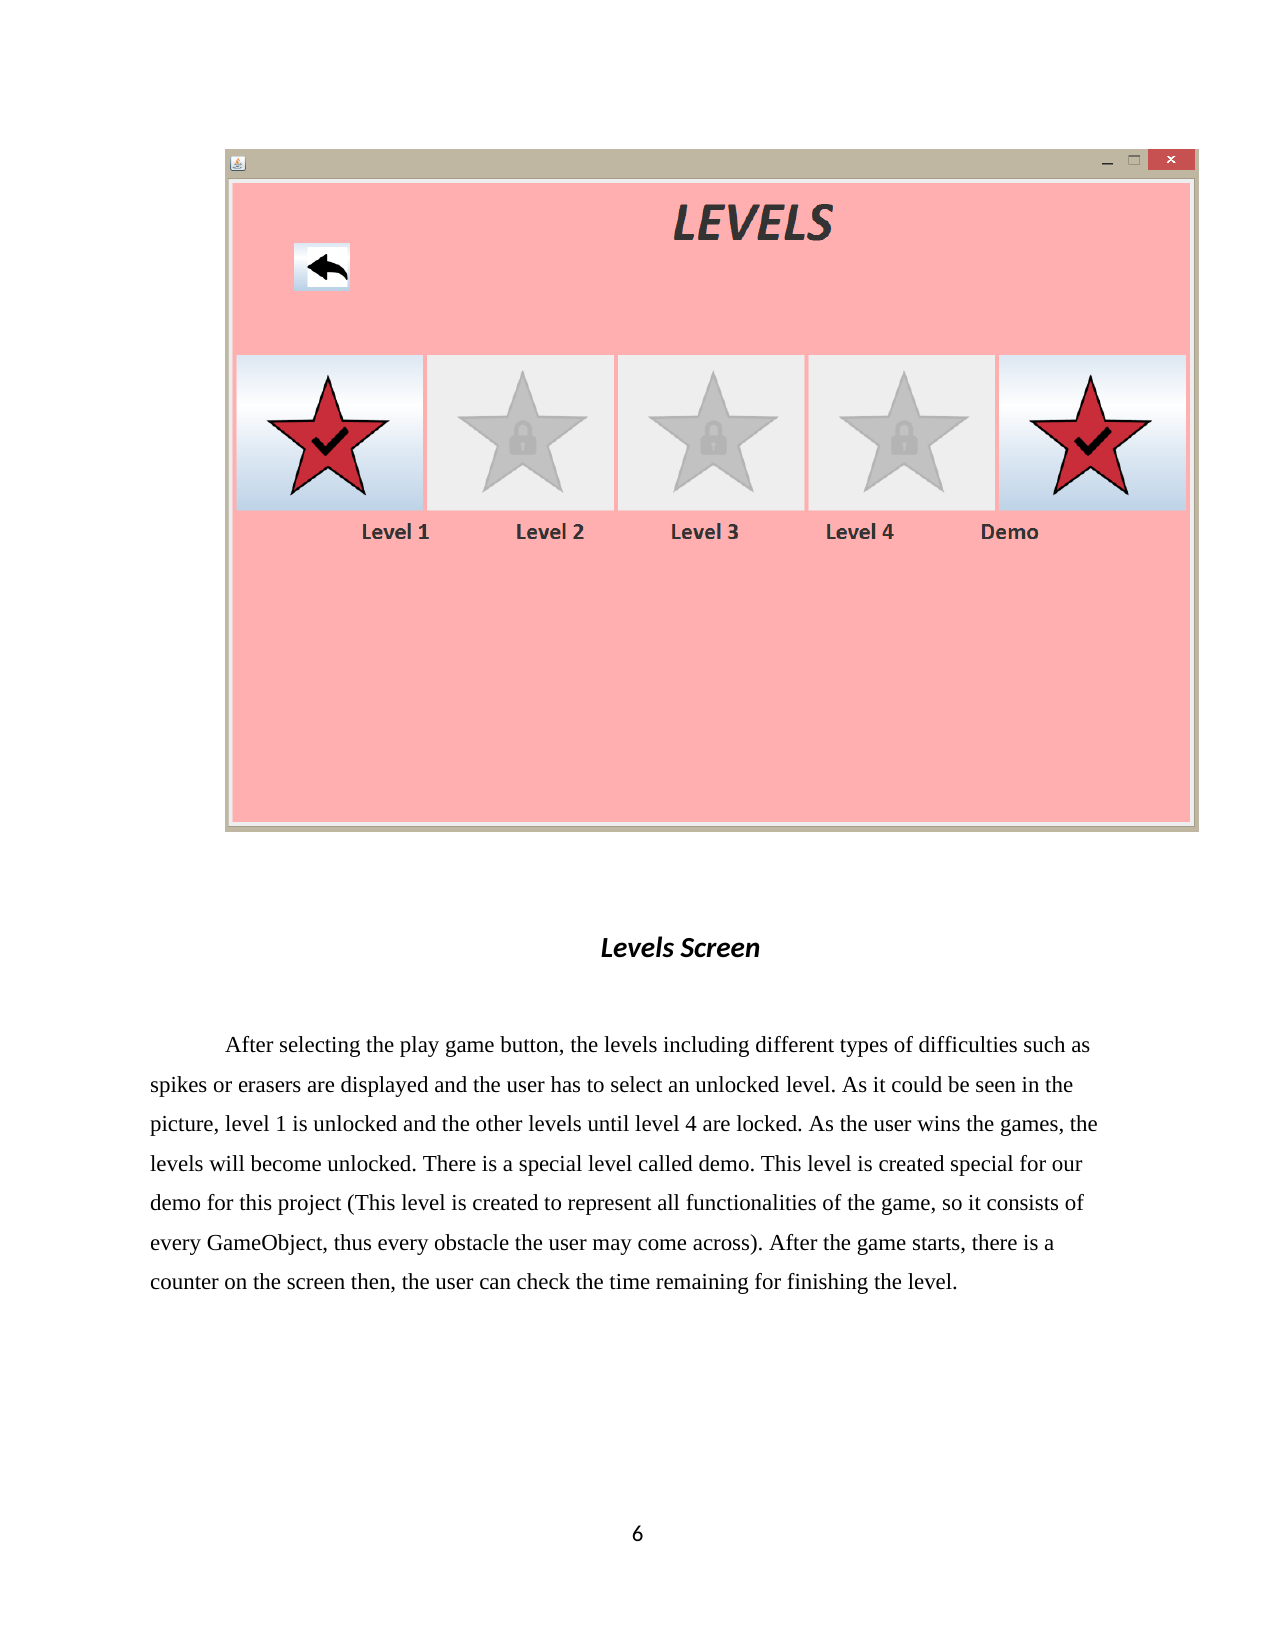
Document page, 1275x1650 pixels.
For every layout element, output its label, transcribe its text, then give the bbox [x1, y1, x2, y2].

text After selecting the play game button, the levels including different types of difficulties such as spikes or erasers are displayed and the user has to select an unlocked level. As it could be seen in the picture, level 1 is unlocked and the other levels until level 4 are locked. As the user wins the games, the levels will become unlocked. There is a special level called demo. This level is created special for our demo for this project (This level is created to represent all functionalities of the game, so it consists of every GameObject, thus every obstacle the user may come across). After the game starts, there is a counter on the screen then, the user can check the time remaining for finishing the level. [150, 1031, 1125, 1294]
picture [225, 149, 1199, 832]
